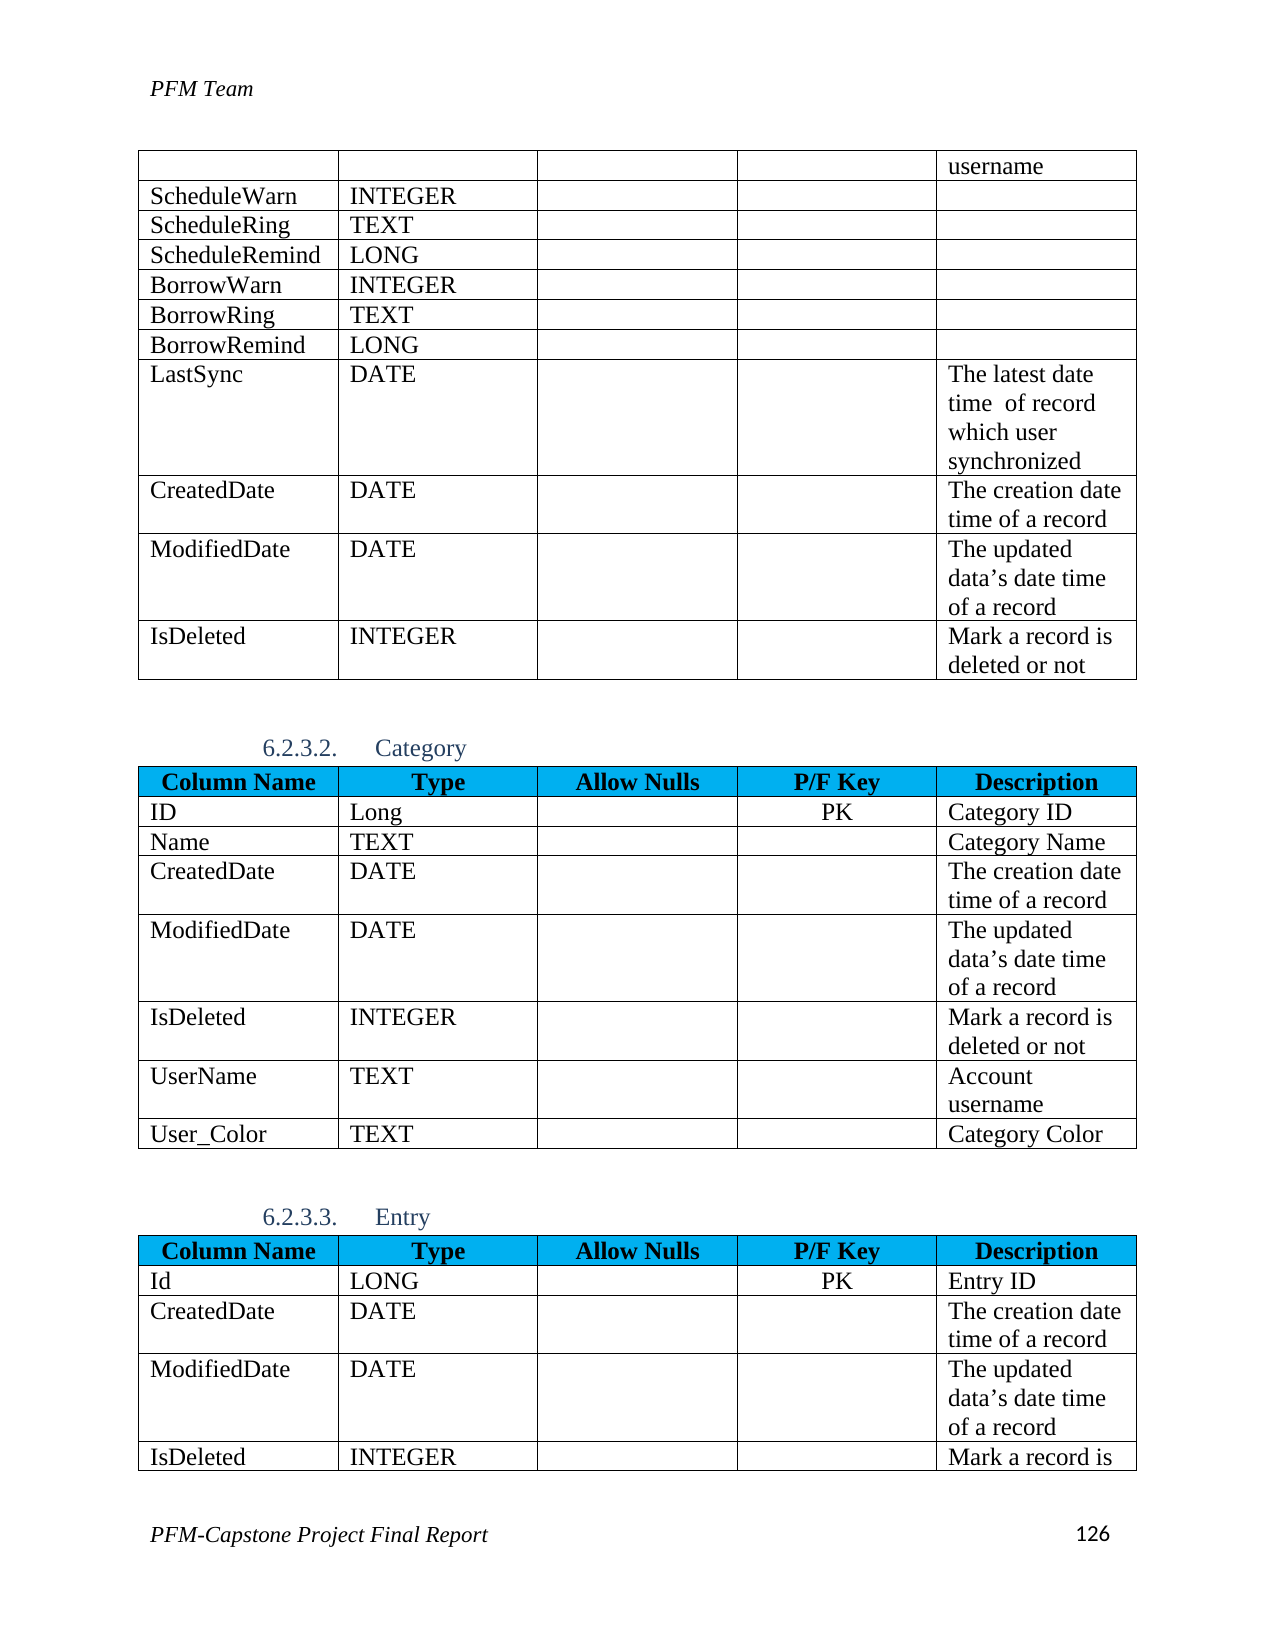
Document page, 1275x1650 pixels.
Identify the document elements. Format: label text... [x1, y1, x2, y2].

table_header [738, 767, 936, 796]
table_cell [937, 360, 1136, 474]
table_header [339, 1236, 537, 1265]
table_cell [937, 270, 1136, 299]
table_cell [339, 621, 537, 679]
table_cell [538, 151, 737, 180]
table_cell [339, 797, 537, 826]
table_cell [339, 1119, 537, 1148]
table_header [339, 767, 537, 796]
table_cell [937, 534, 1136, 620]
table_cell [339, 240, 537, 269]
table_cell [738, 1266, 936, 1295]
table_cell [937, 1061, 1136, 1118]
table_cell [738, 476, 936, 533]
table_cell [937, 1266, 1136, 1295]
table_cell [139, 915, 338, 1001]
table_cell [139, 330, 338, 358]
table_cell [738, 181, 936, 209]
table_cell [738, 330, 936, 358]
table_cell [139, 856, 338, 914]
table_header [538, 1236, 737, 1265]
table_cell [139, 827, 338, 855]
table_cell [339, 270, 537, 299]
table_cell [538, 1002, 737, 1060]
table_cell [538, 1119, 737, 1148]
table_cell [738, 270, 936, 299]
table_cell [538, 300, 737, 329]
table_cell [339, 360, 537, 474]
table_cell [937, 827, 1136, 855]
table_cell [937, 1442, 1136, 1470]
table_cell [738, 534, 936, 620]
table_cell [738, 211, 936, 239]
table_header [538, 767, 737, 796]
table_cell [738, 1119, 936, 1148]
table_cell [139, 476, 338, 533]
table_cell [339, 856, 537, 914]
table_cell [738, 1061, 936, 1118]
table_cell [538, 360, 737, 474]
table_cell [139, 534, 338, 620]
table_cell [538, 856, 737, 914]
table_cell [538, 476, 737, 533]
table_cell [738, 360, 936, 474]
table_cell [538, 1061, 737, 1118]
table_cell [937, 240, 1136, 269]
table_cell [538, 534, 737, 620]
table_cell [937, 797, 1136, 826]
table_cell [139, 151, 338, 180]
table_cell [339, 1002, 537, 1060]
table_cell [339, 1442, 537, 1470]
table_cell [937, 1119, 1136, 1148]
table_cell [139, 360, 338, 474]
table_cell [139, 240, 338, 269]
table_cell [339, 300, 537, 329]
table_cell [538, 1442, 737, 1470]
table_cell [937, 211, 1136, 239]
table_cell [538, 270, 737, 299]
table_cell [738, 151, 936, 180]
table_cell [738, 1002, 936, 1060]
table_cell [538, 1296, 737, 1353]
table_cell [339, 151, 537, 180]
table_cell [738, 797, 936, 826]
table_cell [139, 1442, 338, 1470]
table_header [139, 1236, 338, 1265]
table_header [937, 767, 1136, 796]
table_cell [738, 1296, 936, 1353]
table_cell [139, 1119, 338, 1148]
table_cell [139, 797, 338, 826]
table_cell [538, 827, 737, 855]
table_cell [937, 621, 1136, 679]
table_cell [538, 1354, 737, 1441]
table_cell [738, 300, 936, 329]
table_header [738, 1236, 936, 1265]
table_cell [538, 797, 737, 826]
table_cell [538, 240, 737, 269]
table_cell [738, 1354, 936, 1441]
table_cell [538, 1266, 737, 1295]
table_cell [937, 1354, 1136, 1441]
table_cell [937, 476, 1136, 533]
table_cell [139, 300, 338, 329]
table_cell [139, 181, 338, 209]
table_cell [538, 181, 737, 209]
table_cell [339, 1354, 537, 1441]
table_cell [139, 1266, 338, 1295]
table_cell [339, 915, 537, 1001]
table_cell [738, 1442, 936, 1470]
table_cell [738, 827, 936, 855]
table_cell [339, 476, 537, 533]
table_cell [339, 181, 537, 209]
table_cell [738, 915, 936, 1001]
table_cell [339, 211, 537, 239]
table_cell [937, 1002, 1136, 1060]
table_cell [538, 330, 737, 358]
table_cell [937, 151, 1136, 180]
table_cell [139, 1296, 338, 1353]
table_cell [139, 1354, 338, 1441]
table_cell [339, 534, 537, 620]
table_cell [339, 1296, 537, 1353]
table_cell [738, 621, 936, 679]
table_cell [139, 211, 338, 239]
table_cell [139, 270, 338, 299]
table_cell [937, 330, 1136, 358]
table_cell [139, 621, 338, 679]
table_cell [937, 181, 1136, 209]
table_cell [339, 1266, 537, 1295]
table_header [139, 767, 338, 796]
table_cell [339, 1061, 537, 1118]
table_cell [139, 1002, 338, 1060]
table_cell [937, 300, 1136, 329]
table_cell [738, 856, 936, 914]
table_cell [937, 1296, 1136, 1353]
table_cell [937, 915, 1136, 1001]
subtitle Category [262, 733, 1125, 762]
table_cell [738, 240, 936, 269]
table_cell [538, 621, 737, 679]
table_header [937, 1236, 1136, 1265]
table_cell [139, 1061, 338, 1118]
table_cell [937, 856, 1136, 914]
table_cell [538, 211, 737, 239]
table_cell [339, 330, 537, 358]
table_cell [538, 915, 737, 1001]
subtitle Entry [262, 1202, 1125, 1231]
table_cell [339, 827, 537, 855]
